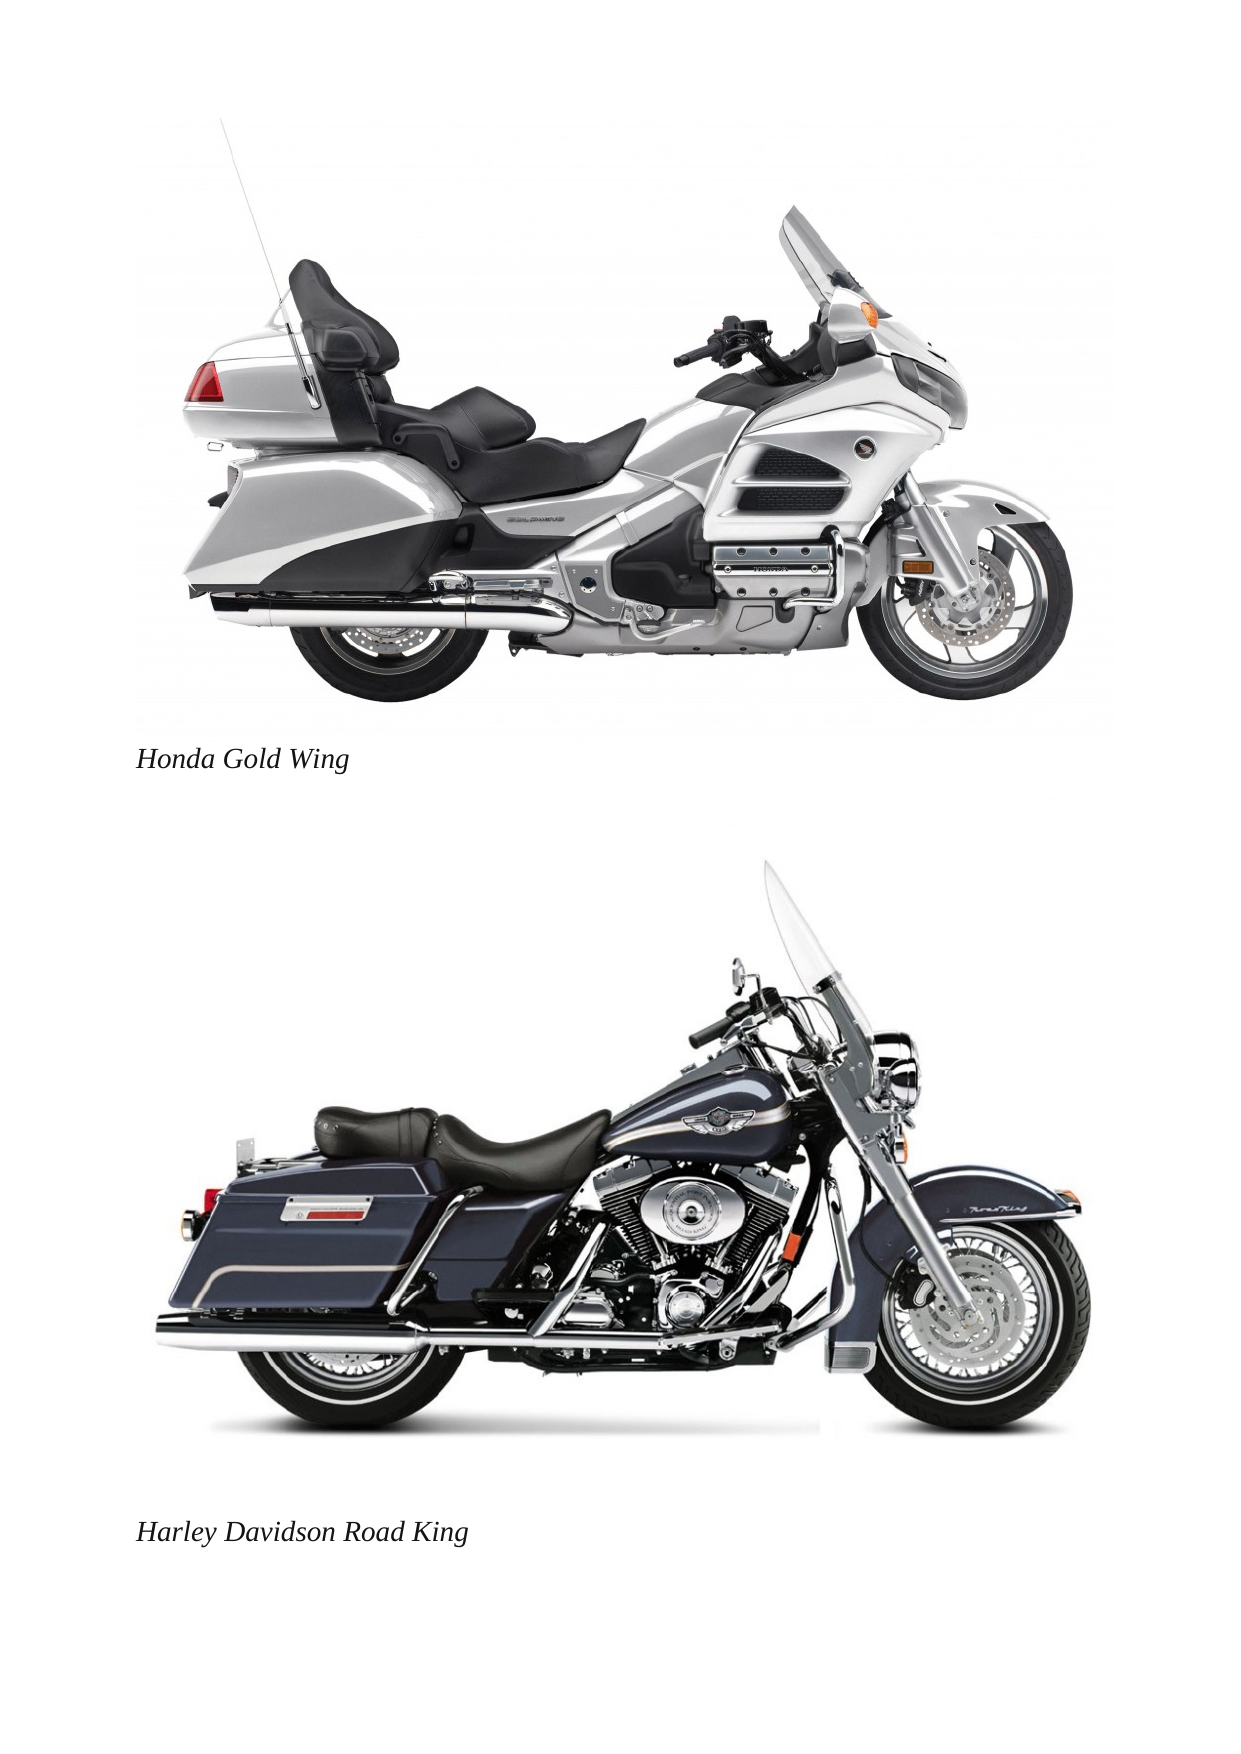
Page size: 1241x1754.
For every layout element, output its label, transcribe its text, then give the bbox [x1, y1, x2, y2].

text Harley Davidson Road King [136, 1515, 1122, 1548]
picture [135, 118, 1115, 742]
picture [135, 775, 1122, 1515]
